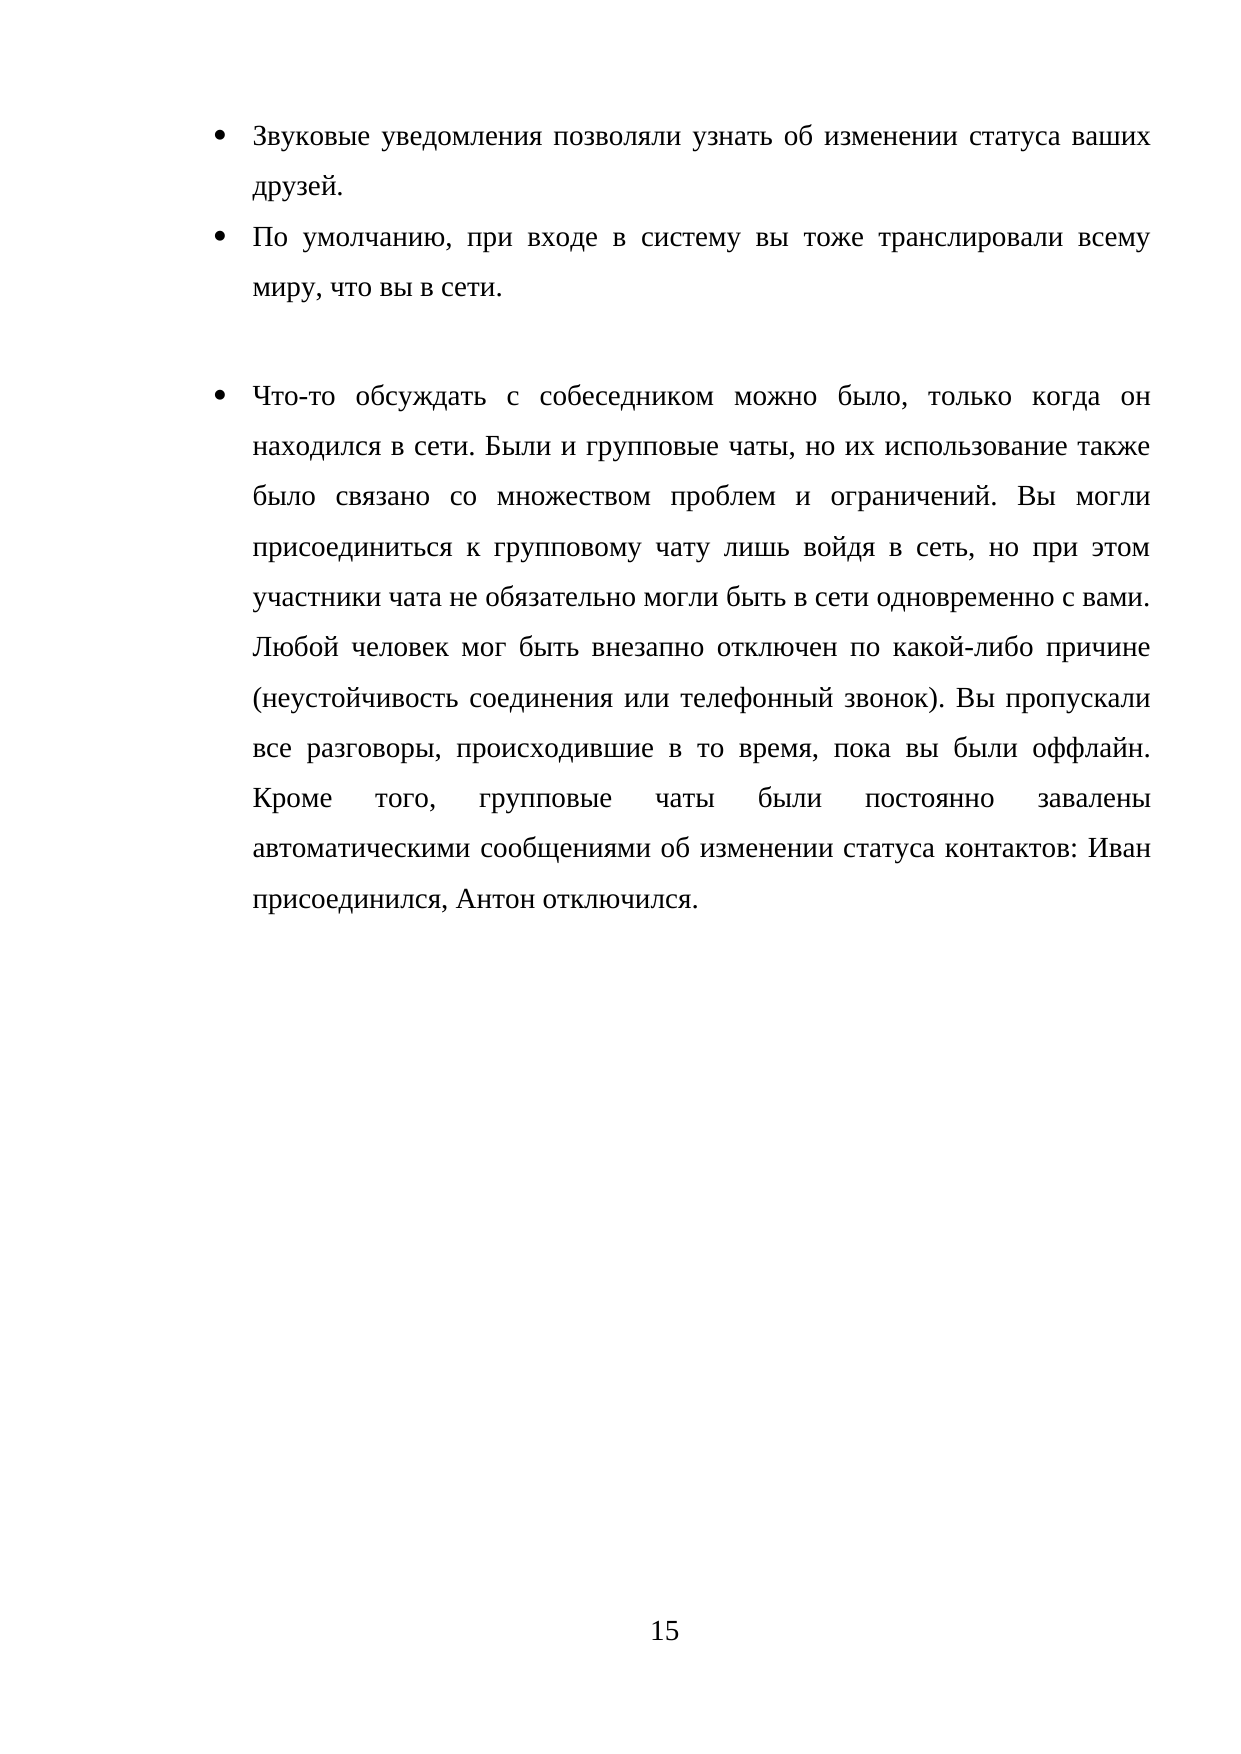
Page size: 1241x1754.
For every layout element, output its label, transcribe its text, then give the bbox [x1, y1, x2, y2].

list Звуковые уведомления позволяли узнать об изменении статуса ваших друзей. [215, 118, 1152, 202]
list По умолчанию, при входе в систему вы тоже транслировали всему миру, что вы в сети. [215, 219, 1152, 303]
list Что-то обсуждать с собеседником можно было, только когда он находился в сети. Были и групповые чаты, но их использование также было связано со множеством проблем и ограничений. Вы могли присоединиться к групповому чату лишь войдя в сеть, но при этом участники чата не обязательно могли быть в сети одновременно с вами. Любой человек мог быть внезапно отключен по какой-либо причине (неустойчивость соединения или телефонный звонок). Вы пропускали все разговоры, происходившие в то время, пока вы были оффлайн. Кроме того, групповые чаты были постоянно завалены автоматическими сообщениями об изменении статуса контактов: Иван присоединился, Антон отключился. [215, 378, 1152, 914]
